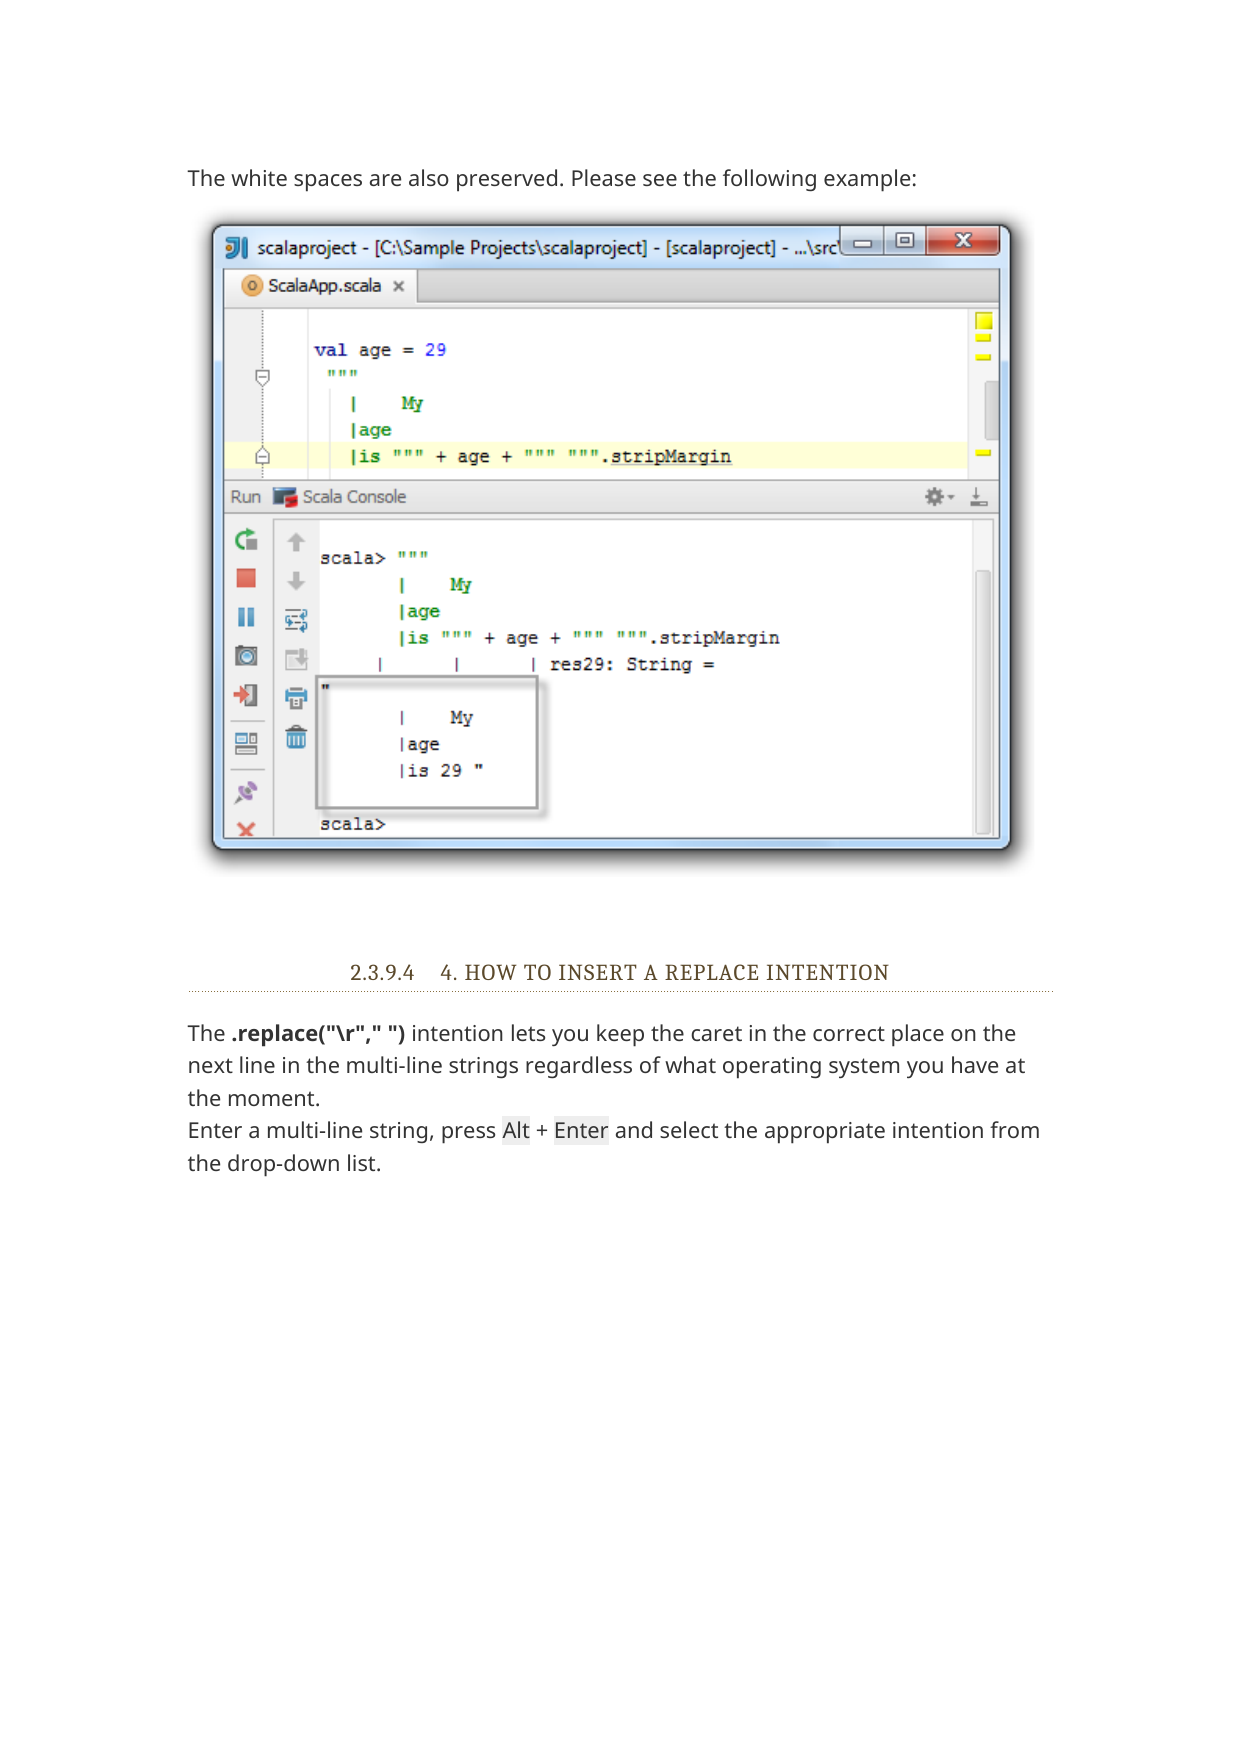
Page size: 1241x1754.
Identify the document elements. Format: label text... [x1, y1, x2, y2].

subtitle 4. How to Insert a Replace Intention [187, 956, 1053, 992]
text The .replace("\r"," ") intention lets you keep the caret in the correct place on the next line in the multi-line strings regardless of what operating system you have at the moment. Enter a multi-line string, press Alt + Enter and select the appropriate intention from the drop-down list. [187, 1017, 1053, 1179]
picture [187, 195, 1035, 877]
